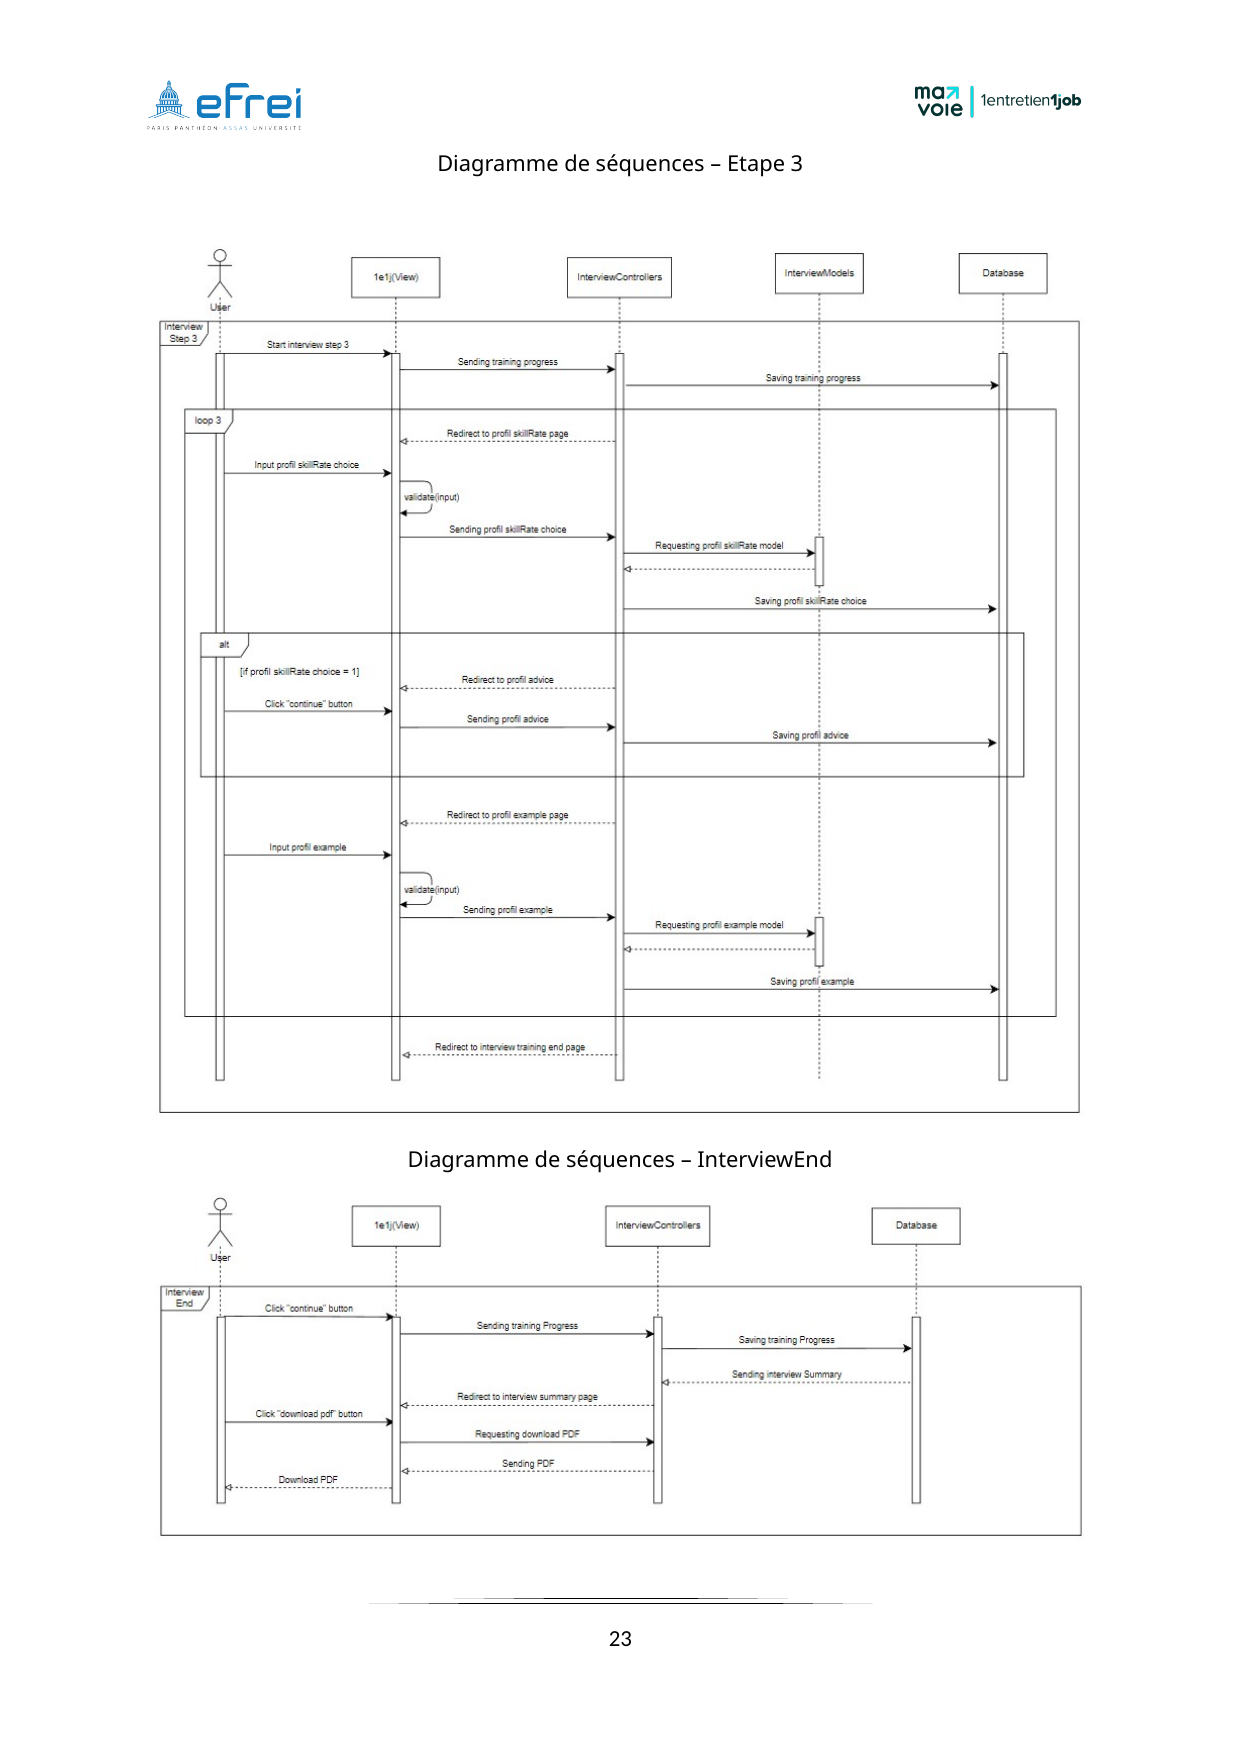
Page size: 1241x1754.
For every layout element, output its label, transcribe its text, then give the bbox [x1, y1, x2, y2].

picture [903, 73, 1093, 130]
text Diagramme de séquences – InterviewEnd [148, 1144, 1093, 1173]
picture [148, 245, 1092, 1125]
picture [147, 80, 301, 130]
text Diagramme de séquences – Etape 3 [148, 148, 1093, 177]
picture [147, 1192, 1093, 1551]
